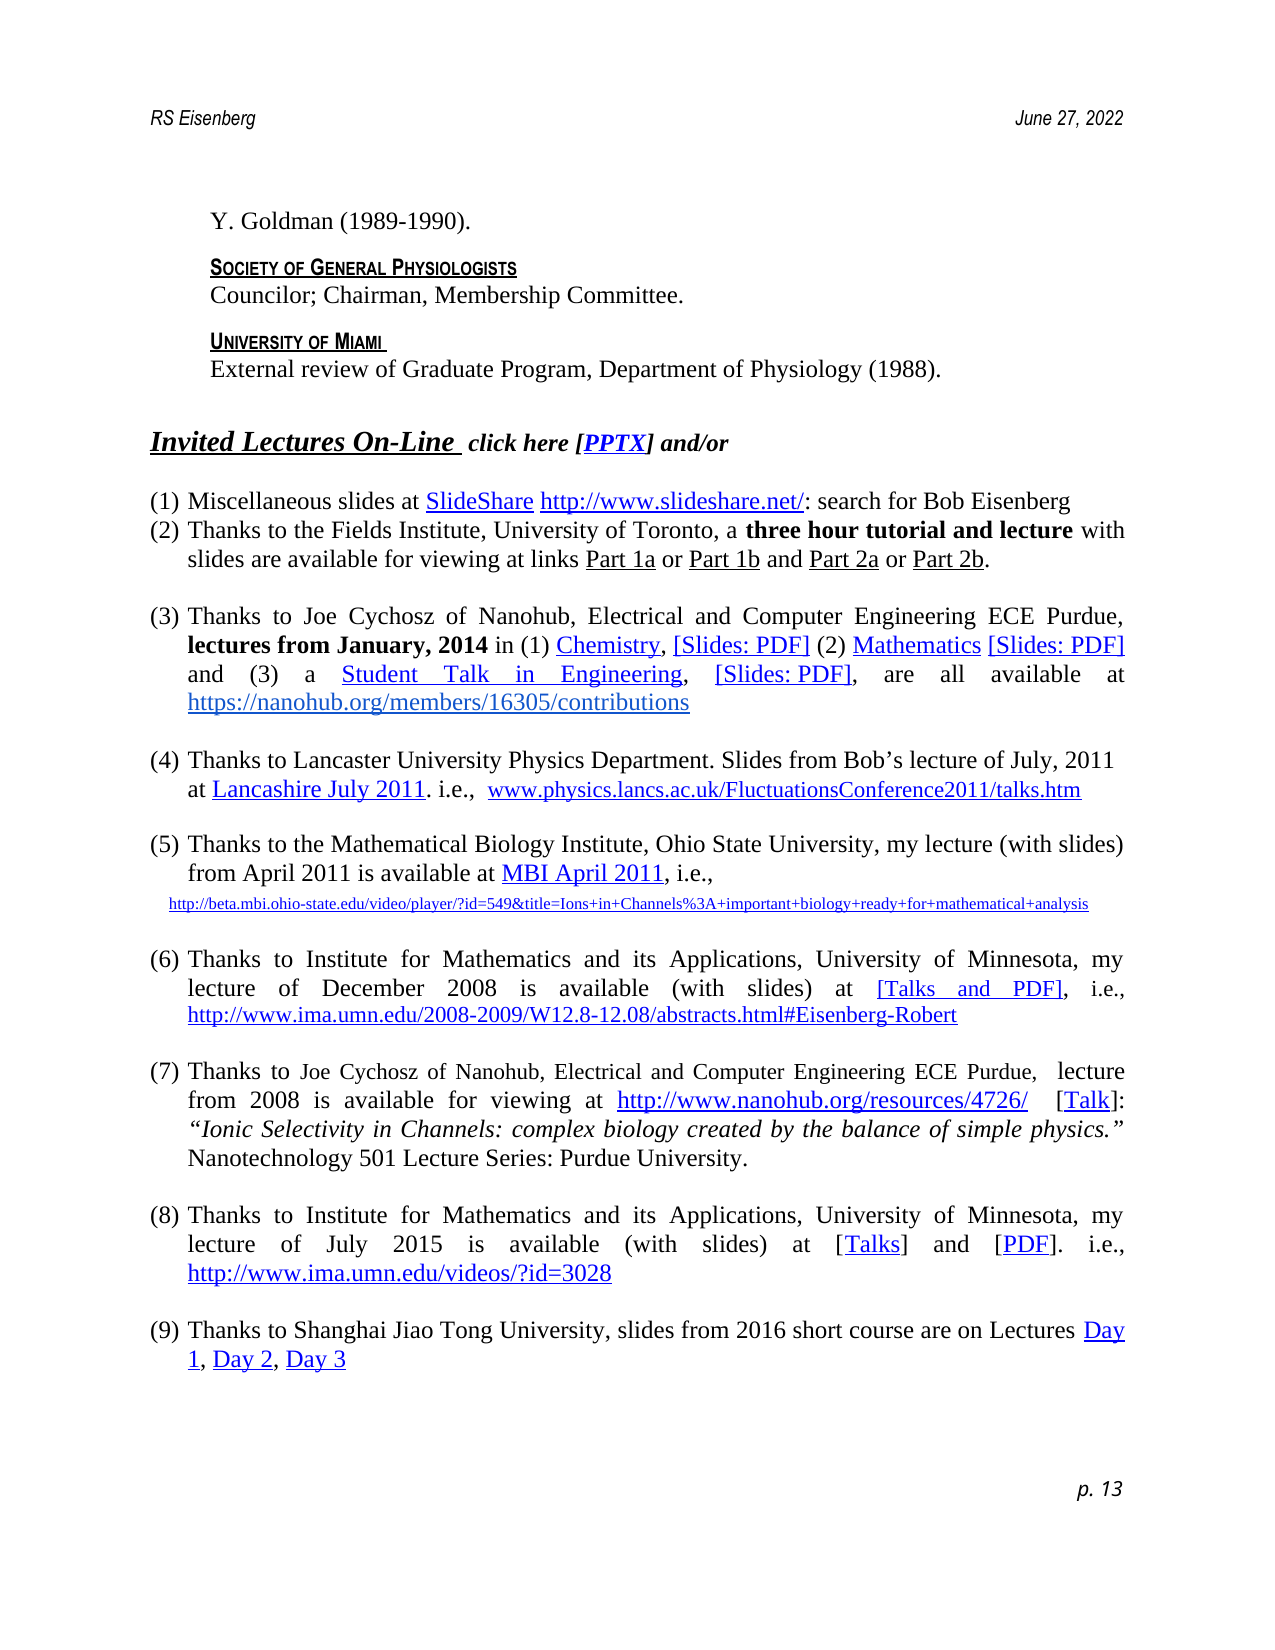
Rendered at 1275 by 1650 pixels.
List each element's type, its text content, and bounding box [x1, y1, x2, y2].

text Society of General Physiologists [210, 254, 1125, 280]
list Thanks to Lancaster University Physics Department. Slides from Bob’s lecture of July, 2011 [150, 745, 1191, 774]
text at Lancashire July 2011. i.e., www.physics.lancs.ac.uk/FluctuationsConference2011/talks.htm [187, 774, 1191, 802]
text Councilor; Chairman, Membership Committee. [210, 280, 1125, 309]
list Thanks to the Fields Institute, University of Toronto, a three hour tutorial and lecture with slides are available for viewing at links Part 1a or Part 1b and Part 2a or Part 2b. [150, 515, 1125, 572]
text University of Miami [210, 328, 1125, 354]
list Thanks to the Mathematical Biology Institute, Ohio State University, my lecture (with slides) from April 2011 is available at MBI April 2011, i.e., [150, 829, 1125, 886]
list Thanks to Shanghai Jiao Tong University, slides from 2016 short course are on Lectures Day 1, Day 2, Day 3 [150, 1315, 1125, 1373]
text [210, 206, 1125, 235]
list Thanks to Joe Cychosz of Nanohub, Electrical and Computer Engineering ECE Purdue, lecture from 2008 is available for viewing at http://www.nanohub.org/resources/4726/ [Talk]: “Ionic Selectivity in Channels: complex biology created by the balance of simple physics.” Nanotechnology 501 Lecture Series: Purdue University. [150, 1056, 1125, 1171]
list Thanks to Institute for Mathematics and its Applications, University of Minnesota, my lecture of July 2015 is available (with slides) at [Talks] and [PDF]. i.e., http://www.ima.umn.edu/videos/?id=3028 [150, 1200, 1125, 1286]
text http://beta.mbi.ohio-state.edu/video/player/?id=549&title=Ions+in+Channels%3A+important+biology+ready+for+mathematical+analysis [150, 886, 1219, 915]
list Miscellaneous slides at SlideShare http://www.slideshare.net/: search for Bob Eisenberg [150, 486, 1125, 515]
list Thanks to Joe Cychosz of Nanohub, Electrical and Computer Engineering ECE Purdue, lectures from January, 2014 in (1) Chemistry, [Slides: PDF] (2) Mathematics [Slides: PDF] and (3) a Student Talk in Engineering, [Slides: PDF], are all available at https://nanohub.org/members/16305/contributions [150, 601, 1125, 716]
text External review of Graduate Program, Department of Physiology (1988). [210, 354, 1125, 383]
list Thanks to Institute for Mathematics and its Applications, University of Minnesota, my lecture of December 2008 is available (with slides) at [Talks and PDF], i.e., http://www.ima.umn.edu/2008-2009/W12.8-12.08/abstracts.html#Eisenberg-Robert [150, 944, 1125, 1028]
text Invited Lectures On-Line click here [PPTX] and/or [150, 424, 1125, 457]
